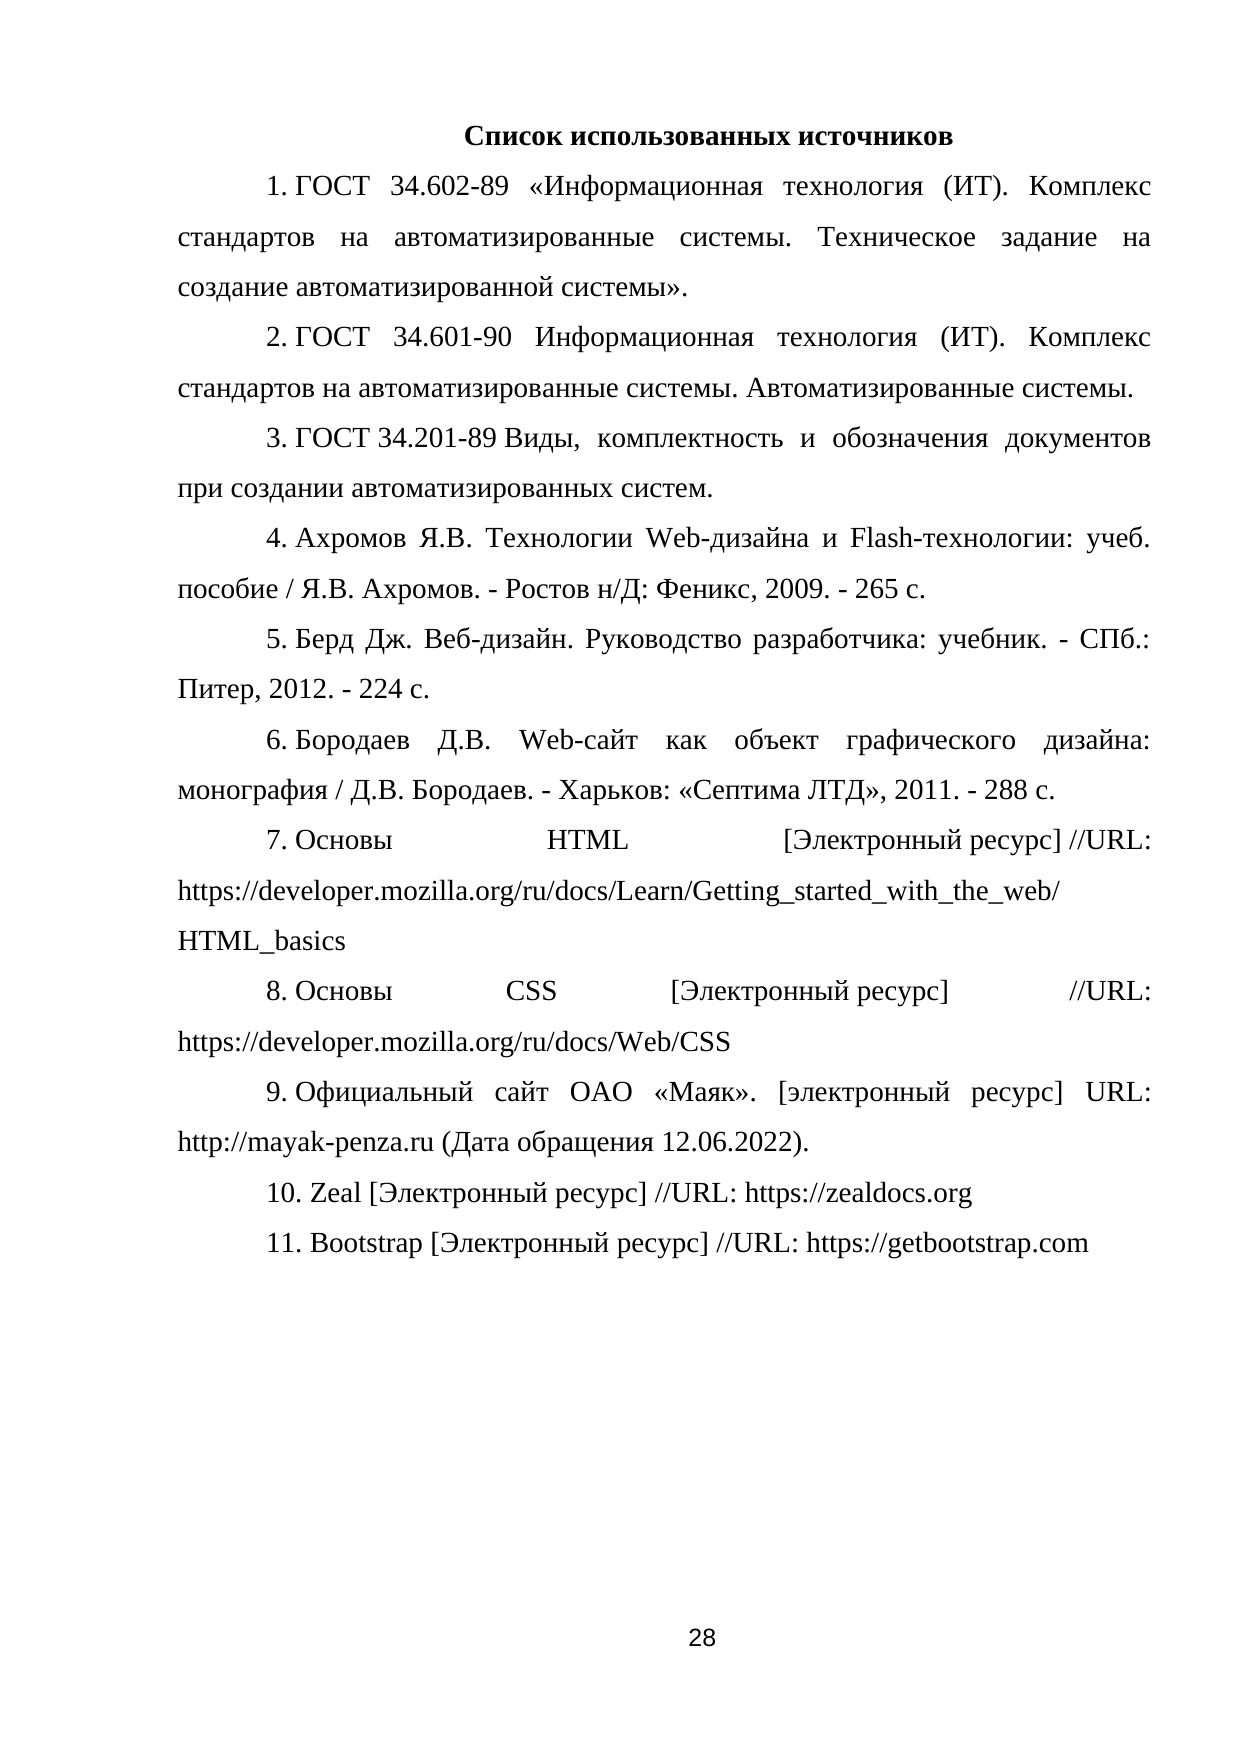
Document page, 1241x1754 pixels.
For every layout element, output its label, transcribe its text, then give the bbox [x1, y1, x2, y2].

list ГОСТ 34.201-89 Виды, комплектность и обозначения документов при создании автоматизированных систем. [177, 420, 1152, 504]
list Zeal [Электронный ресурс] //URL: https://zealdocs.org [177, 1175, 1152, 1208]
list Bootstrap [Электронный ресурс] //URL: https://getbootstrap.com [177, 1225, 1152, 1258]
list ГОСТ 34.602-89 «Информационная технология (ИТ). Комплекс стандартов на автоматизированные системы. Техническое задание на создание автоматизированной системы». [177, 252, 1152, 303]
list Бородаев Д.В. Web-сайт как объект графического дизайна: монография / Д.В. Бородаев. - Харьков: «Септима ЛТД», 2011. - 288 с. [177, 722, 1152, 806]
subtitle Список использованных источников [177, 118, 1152, 152]
list Основы HTML [Электронный ресурс] //URL: https://developer.mozilla.org/ru/docs/Learn/Getting_started_with_the_web/HTML_basics [177, 822, 1152, 957]
list Ахромов Я.В. Технологии Web-дизайна и Flash-технологии: учеб. пособие / Я.В. Ахромов. - Ростов н/Д: Феникс, 2009. - 265 с. [177, 521, 1152, 604]
list Берд Дж. Веб-дизайн. Руководство разработчика: учебник. - СПб.: Питер, 2012. - 224 с. [177, 621, 1152, 705]
list Основы CSS [Электронный ресурс] //URL: https://developer.mozilla.org/ru/docs/Web/CSS [177, 973, 1152, 1057]
list ГОСТ 34.601-90 Информационная технология (ИТ). Комплекс стандартов на автоматизированные системы. Автоматизированные системы. [177, 319, 1152, 403]
list ГОСТ 34.602-89 «Информационная технология (ИТ). Комплекс стандартов на автоматизированные системы. Техническое задание на создание автоматизированной системы». [177, 168, 1152, 219]
list Официальный сайт ОАО «Маяк». [электронный ресурс] URL: http://mayak-penza.ru (Дата обращения 12.06.2022). [177, 1074, 1152, 1158]
